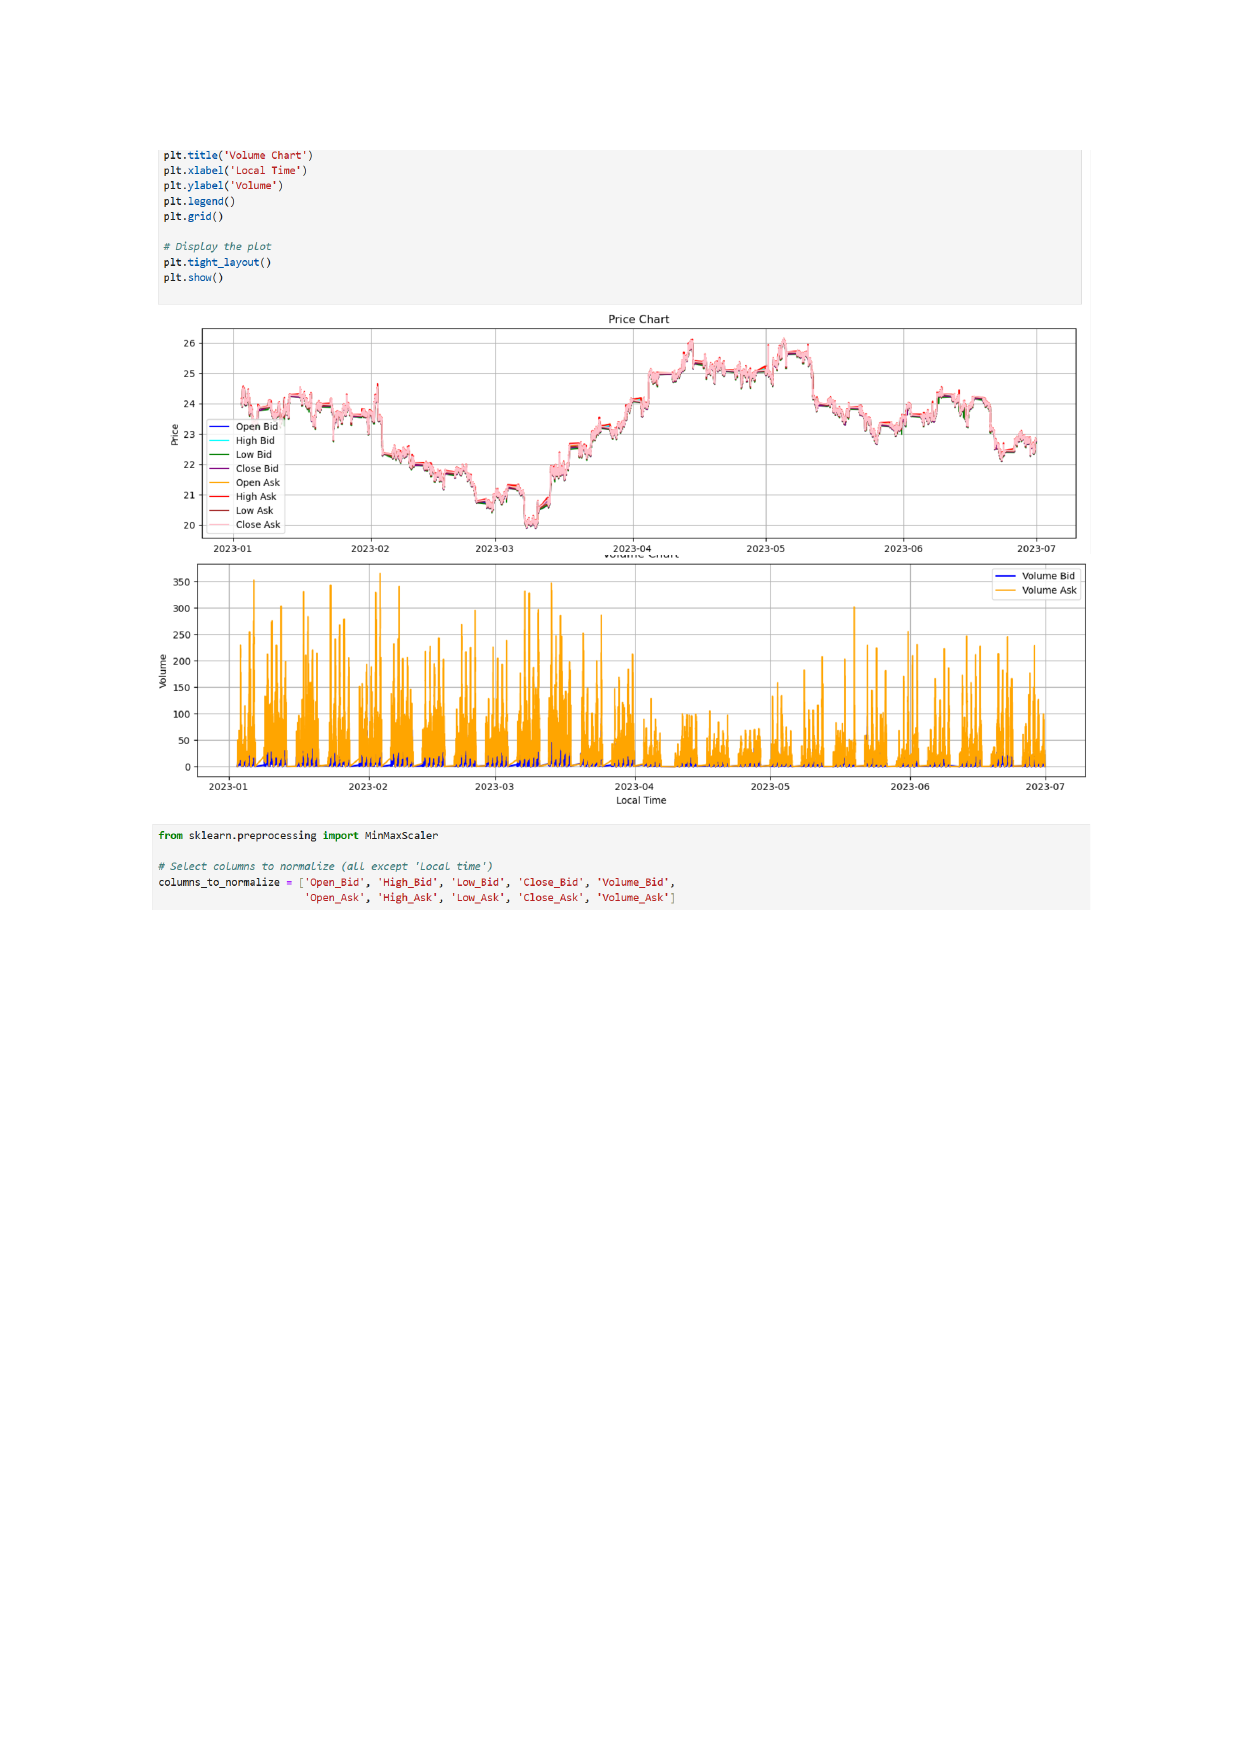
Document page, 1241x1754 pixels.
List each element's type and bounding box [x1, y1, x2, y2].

picture [150, 555, 1091, 910]
picture [150, 150, 1091, 554]
